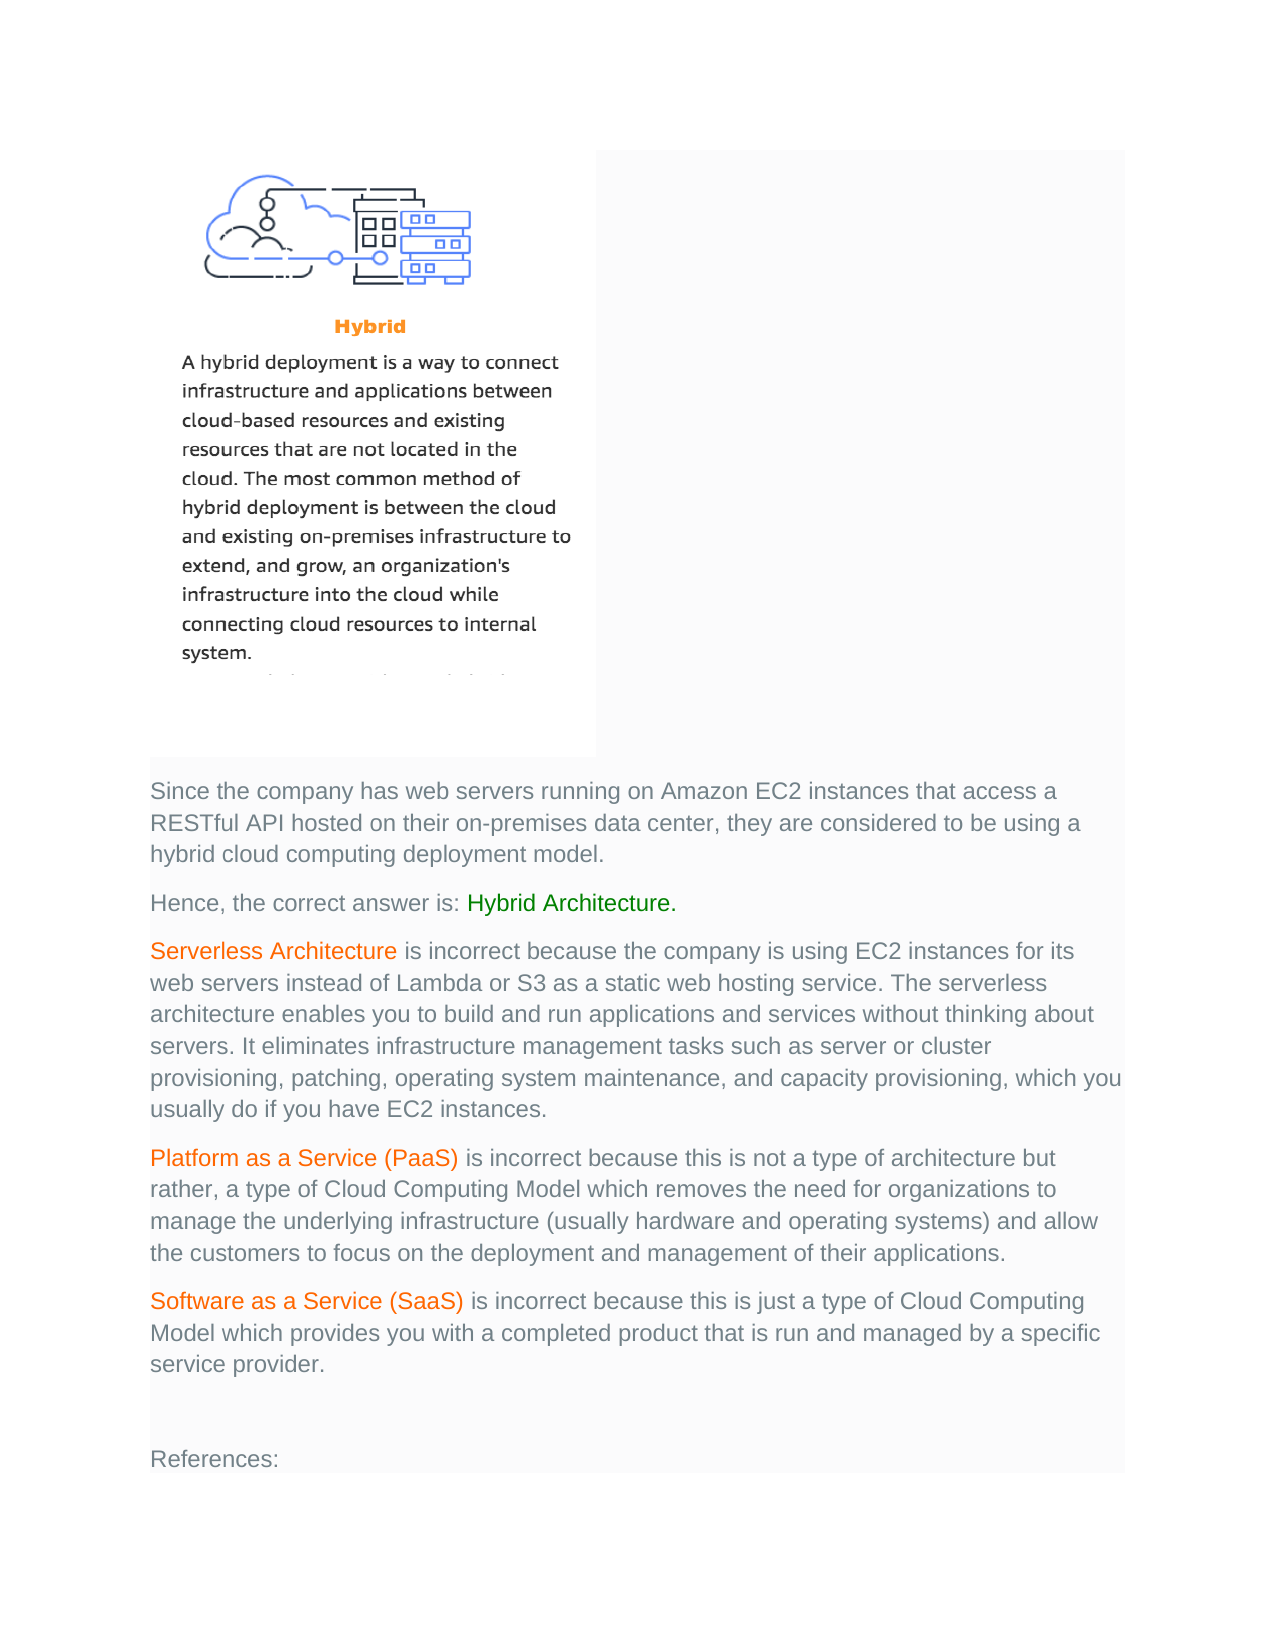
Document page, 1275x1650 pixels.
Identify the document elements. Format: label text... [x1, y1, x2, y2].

text References: [150, 1445, 1125, 1473]
text Serverless Architecture is incorrect because the company is using EC2 instances for its web servers instead of Lambda or S3 as a static web hosting service. The serverless architecture enables you to build and run applications and services without thinking about servers. It eliminates infrastructure management tasks such as server or cluster provisioning, patching, operating system maintenance, and capacity provisioning, which you usually do if you have EC2 instances. [150, 937, 1125, 1123]
text Platform as a Service (PaaS) is incorrect because this is not a type of architecture but rather, a type of Cloud Computing Model which removes the need for organizations to manage the underlying infrastructure (usually hardware and operating systems) and allow the customers to focus on the deployment and management of their applications. [150, 1143, 1125, 1266]
text Hence, the correct answer is: Hybrid Architecture. [150, 888, 1125, 916]
text Since the company has web servers running on Amazon EC2 instances that access a RESTful API hosted on their on-premises data center, they are considered to be using a hybrid cloud computing deployment model. [150, 777, 1125, 868]
text Software as a Service (SaaS) is incorrect because this is just a type of Cloud Computing Model which provides you with a completed product that is run and managed by a specific service provider. [150, 1287, 1125, 1378]
picture [150, 150, 596, 757]
